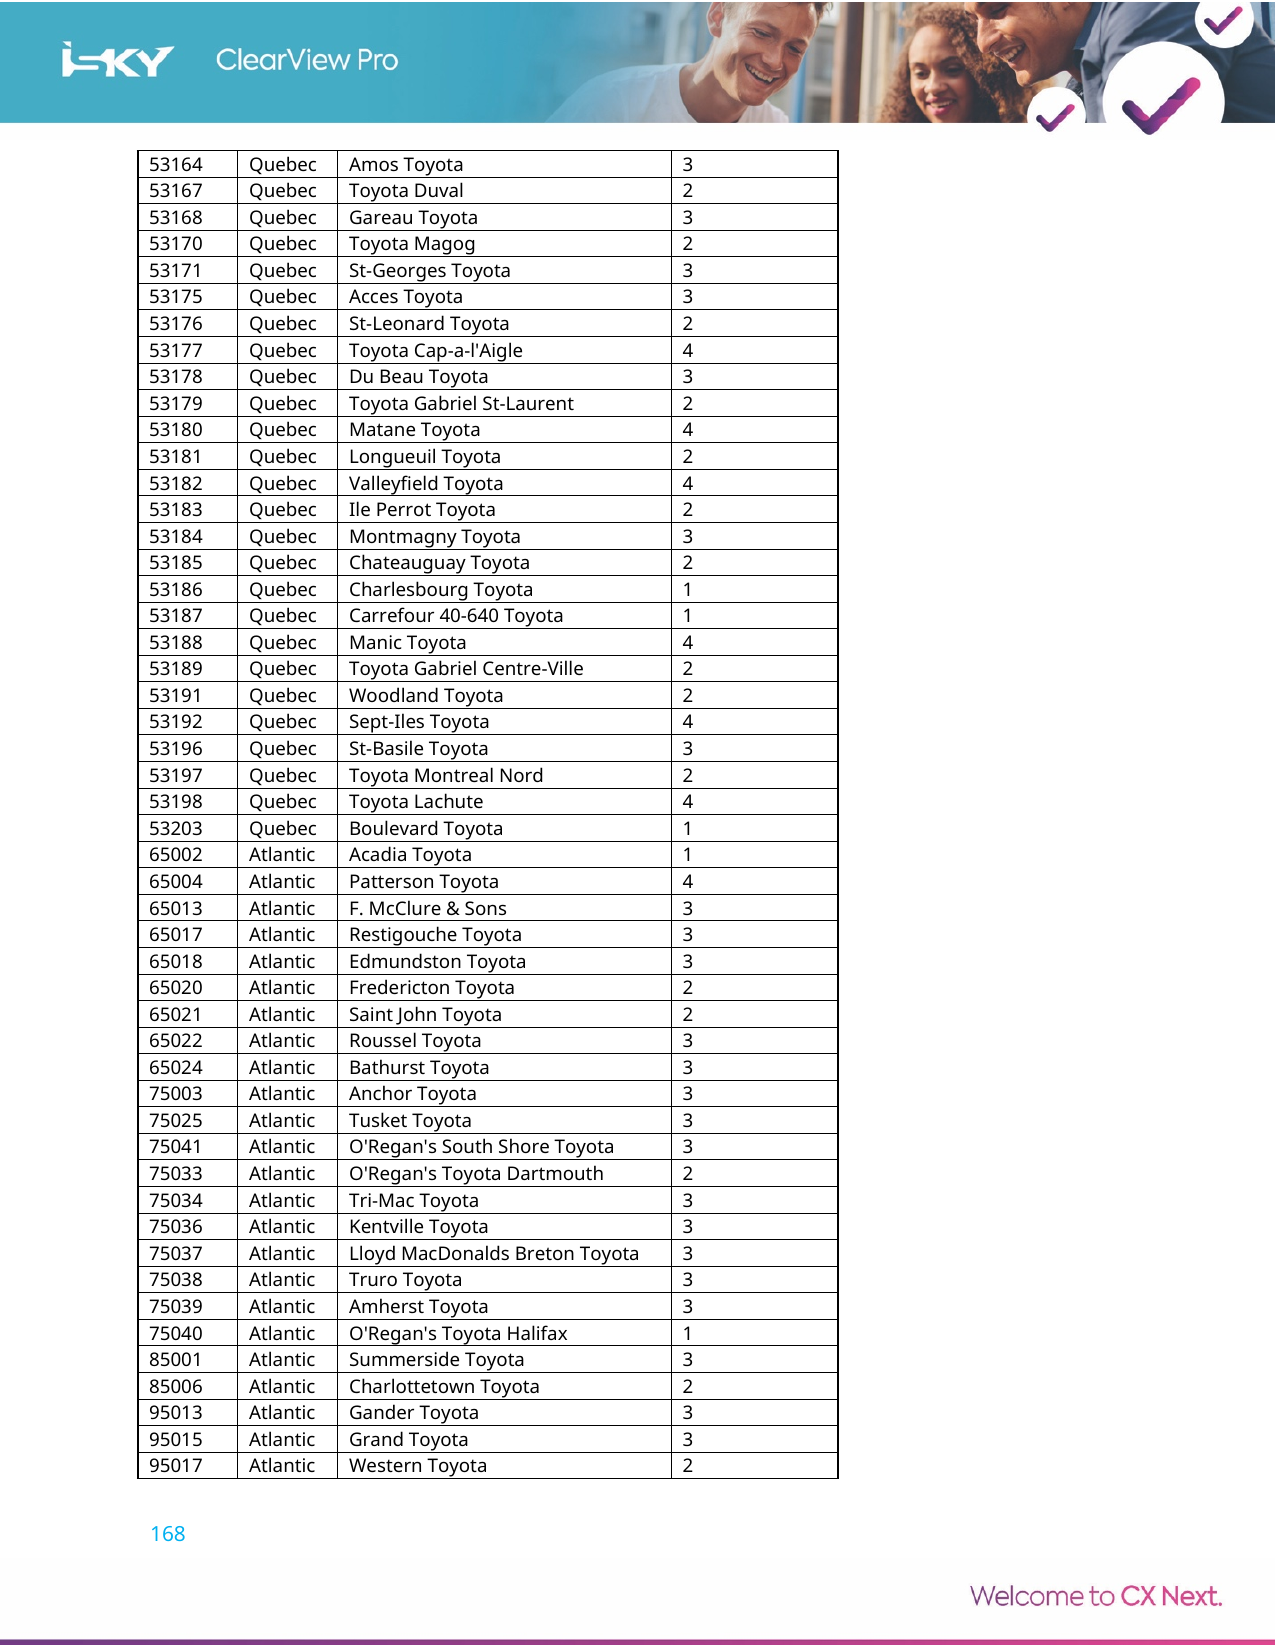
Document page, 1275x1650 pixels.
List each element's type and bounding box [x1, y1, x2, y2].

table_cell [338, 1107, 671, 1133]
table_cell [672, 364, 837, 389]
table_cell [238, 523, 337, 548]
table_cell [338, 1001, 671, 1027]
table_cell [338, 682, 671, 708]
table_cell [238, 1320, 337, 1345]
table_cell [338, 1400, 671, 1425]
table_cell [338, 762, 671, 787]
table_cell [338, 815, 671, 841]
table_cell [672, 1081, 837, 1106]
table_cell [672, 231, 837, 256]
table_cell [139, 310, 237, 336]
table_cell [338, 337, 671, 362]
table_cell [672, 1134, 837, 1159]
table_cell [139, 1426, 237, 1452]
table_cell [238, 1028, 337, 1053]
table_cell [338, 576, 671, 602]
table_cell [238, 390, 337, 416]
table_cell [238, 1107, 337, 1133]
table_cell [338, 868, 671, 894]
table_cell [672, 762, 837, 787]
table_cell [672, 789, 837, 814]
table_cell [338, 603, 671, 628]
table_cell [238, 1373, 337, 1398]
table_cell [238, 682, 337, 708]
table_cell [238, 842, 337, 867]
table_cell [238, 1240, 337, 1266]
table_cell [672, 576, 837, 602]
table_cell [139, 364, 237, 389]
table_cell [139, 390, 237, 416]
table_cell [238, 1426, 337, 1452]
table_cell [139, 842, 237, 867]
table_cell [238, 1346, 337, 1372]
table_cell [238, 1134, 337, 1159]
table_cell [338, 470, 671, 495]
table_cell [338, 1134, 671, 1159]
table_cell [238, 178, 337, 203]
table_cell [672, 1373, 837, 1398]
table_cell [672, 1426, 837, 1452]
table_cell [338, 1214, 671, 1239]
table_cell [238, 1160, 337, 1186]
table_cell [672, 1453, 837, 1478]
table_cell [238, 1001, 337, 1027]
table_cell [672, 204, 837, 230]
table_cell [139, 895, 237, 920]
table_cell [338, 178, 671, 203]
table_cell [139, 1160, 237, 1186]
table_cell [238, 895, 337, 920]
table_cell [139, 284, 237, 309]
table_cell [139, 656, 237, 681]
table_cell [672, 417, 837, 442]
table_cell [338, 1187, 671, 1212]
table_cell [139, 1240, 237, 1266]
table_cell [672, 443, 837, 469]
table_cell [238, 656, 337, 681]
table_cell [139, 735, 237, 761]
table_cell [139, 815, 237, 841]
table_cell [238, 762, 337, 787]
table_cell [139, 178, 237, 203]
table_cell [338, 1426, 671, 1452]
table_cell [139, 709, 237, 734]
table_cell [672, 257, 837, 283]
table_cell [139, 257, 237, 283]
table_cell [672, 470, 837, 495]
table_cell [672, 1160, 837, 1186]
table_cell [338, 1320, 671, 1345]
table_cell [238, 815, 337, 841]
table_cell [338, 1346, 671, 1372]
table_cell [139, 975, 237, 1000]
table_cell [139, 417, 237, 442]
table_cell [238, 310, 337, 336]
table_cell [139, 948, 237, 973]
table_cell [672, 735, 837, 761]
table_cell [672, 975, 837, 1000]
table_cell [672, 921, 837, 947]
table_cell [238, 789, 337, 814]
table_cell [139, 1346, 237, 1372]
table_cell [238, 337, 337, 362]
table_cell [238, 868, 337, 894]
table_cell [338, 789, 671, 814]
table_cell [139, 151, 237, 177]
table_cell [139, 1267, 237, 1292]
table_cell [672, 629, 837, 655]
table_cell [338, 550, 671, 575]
picture [0, 2, 1275, 140]
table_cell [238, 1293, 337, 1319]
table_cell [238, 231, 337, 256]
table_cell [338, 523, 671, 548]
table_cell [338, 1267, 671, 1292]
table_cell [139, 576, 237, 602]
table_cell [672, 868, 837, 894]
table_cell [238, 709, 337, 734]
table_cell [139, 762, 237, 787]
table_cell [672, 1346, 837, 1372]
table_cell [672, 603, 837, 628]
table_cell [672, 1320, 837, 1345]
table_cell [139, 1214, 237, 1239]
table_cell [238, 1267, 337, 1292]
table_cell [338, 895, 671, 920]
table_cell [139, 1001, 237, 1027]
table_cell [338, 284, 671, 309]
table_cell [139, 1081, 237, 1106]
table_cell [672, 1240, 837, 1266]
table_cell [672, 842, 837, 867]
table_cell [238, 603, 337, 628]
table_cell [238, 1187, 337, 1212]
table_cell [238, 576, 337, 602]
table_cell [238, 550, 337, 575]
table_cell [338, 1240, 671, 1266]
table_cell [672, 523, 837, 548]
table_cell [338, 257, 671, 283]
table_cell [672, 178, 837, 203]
picture [0, 1558, 1275, 1645]
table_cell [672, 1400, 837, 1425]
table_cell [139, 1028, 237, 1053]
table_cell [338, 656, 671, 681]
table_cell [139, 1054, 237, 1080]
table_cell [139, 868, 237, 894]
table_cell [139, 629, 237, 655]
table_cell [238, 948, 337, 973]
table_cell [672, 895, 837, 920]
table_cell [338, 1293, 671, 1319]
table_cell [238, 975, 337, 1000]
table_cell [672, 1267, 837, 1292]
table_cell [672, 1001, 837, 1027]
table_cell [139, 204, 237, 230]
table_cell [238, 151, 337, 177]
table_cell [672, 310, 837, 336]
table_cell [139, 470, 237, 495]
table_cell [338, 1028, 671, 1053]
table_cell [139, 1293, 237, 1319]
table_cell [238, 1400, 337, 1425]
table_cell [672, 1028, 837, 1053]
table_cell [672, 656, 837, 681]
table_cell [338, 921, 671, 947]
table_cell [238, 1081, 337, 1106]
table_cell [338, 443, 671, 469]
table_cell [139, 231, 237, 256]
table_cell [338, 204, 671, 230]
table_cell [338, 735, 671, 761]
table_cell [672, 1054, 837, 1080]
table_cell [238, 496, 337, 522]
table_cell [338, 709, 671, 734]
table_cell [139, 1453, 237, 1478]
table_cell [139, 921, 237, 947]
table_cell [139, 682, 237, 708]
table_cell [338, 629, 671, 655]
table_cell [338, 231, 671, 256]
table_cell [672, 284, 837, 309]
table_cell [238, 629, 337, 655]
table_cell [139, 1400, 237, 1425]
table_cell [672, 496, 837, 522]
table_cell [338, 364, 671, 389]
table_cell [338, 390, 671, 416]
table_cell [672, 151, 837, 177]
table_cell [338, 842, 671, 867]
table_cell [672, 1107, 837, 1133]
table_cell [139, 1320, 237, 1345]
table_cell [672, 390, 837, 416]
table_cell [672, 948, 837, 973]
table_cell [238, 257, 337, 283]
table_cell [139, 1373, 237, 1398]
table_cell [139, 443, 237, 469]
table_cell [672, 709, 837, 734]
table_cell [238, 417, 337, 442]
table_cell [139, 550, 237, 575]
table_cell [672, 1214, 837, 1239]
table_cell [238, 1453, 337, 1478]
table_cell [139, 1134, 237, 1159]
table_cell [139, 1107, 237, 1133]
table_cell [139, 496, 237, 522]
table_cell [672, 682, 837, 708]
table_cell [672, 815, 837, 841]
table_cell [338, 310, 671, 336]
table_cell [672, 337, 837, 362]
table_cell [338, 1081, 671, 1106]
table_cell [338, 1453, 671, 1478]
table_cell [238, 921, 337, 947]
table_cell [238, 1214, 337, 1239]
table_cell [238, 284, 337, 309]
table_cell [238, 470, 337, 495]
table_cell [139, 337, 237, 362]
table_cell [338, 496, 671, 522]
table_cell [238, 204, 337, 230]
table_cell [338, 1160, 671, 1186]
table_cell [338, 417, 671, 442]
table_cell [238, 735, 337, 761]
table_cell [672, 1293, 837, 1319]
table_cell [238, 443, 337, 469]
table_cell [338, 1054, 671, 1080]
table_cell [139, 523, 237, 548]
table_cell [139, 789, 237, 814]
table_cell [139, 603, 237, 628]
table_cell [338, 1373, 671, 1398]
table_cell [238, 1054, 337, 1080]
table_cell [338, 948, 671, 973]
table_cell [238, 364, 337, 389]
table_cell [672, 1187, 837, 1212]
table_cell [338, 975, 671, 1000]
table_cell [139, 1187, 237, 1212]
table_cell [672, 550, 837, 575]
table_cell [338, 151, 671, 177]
